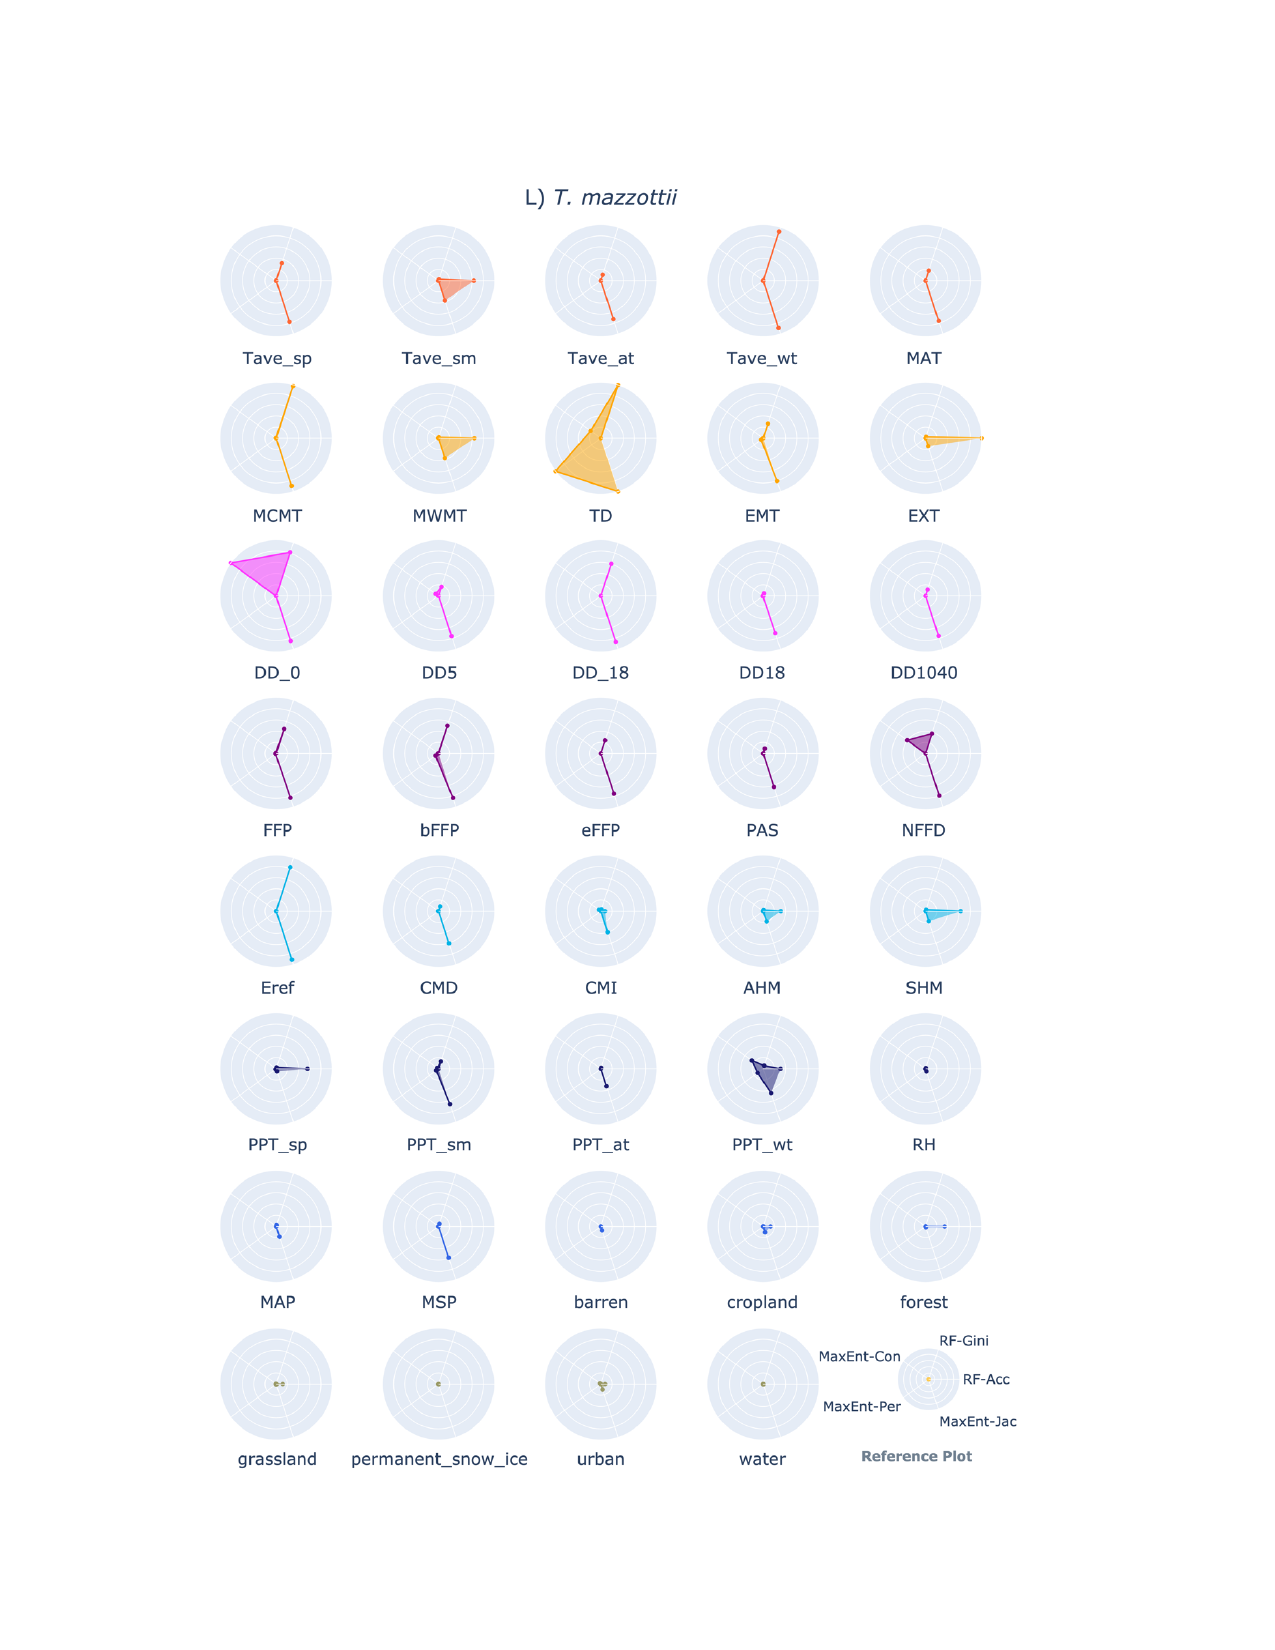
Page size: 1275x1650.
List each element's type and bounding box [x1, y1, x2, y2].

picture [150, 150, 1050, 1500]
